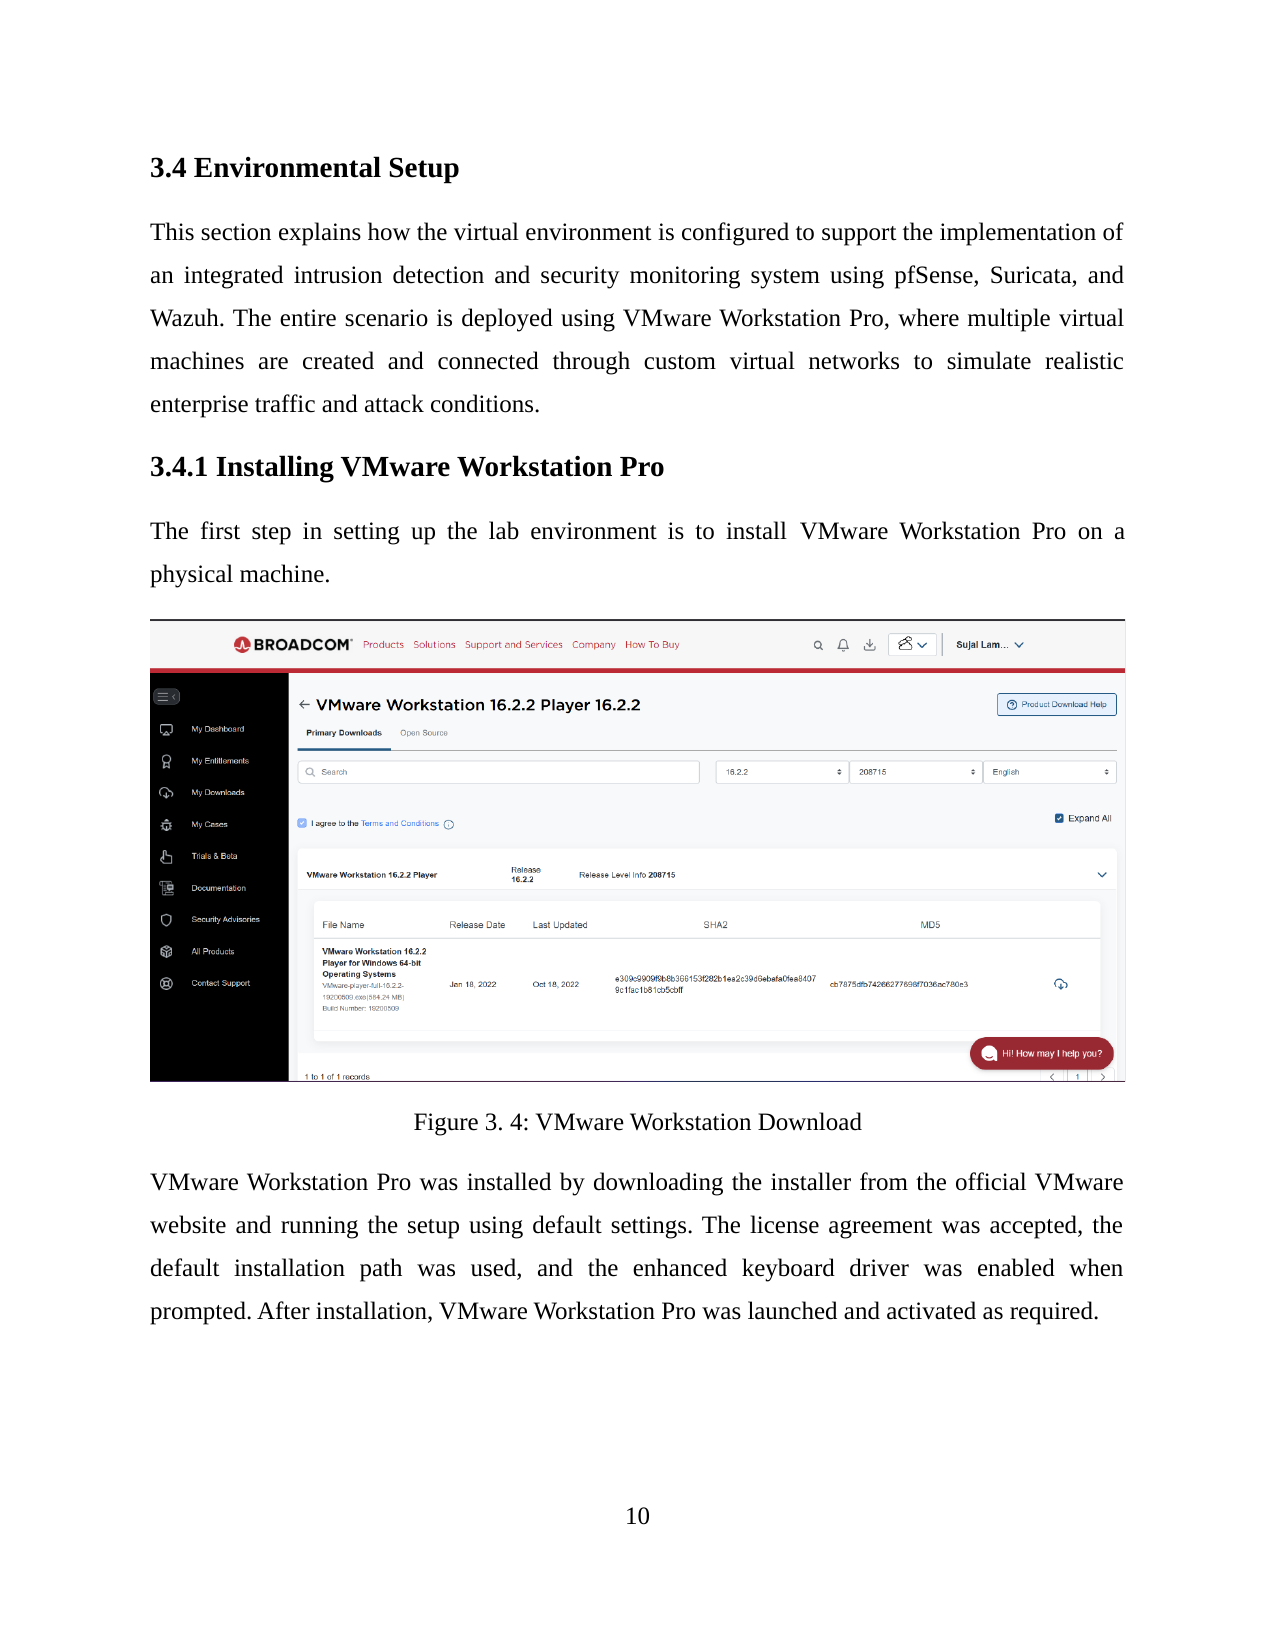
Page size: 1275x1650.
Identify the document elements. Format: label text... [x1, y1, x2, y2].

text The first step in setting up the lab environment is to install VMware Workstation Pro on a physical machine. [150, 516, 1125, 588]
picture [150, 619, 1125, 1082]
subtitle 3.4.1 Installing VMware Workstation Pro [150, 449, 1125, 483]
subtitle 3.4 Environmental Setup [150, 150, 1125, 183]
text This section explains how the virtual environment is configured to support the implementation of an integrated intrusion detection and security monitoring system using pfSense, Suricata, and Wazuh. The entire scenario is deployed using VMware Workstation Pro, where multiple virtual machines are created and connected through custom virtual networks to simulate realistic enterprise traffic and attack conditions. [150, 217, 1125, 418]
text VMware Workstation Pro was installed by downloading the installer from the official VMware website and running the setup using default settings. The license agreement was accepted, the default installation path was used, and the enhanced keyboard driver was enabled when prompted. After installation, VMware Workstation Pro was launched and activated as required. [150, 1136, 1125, 1325]
